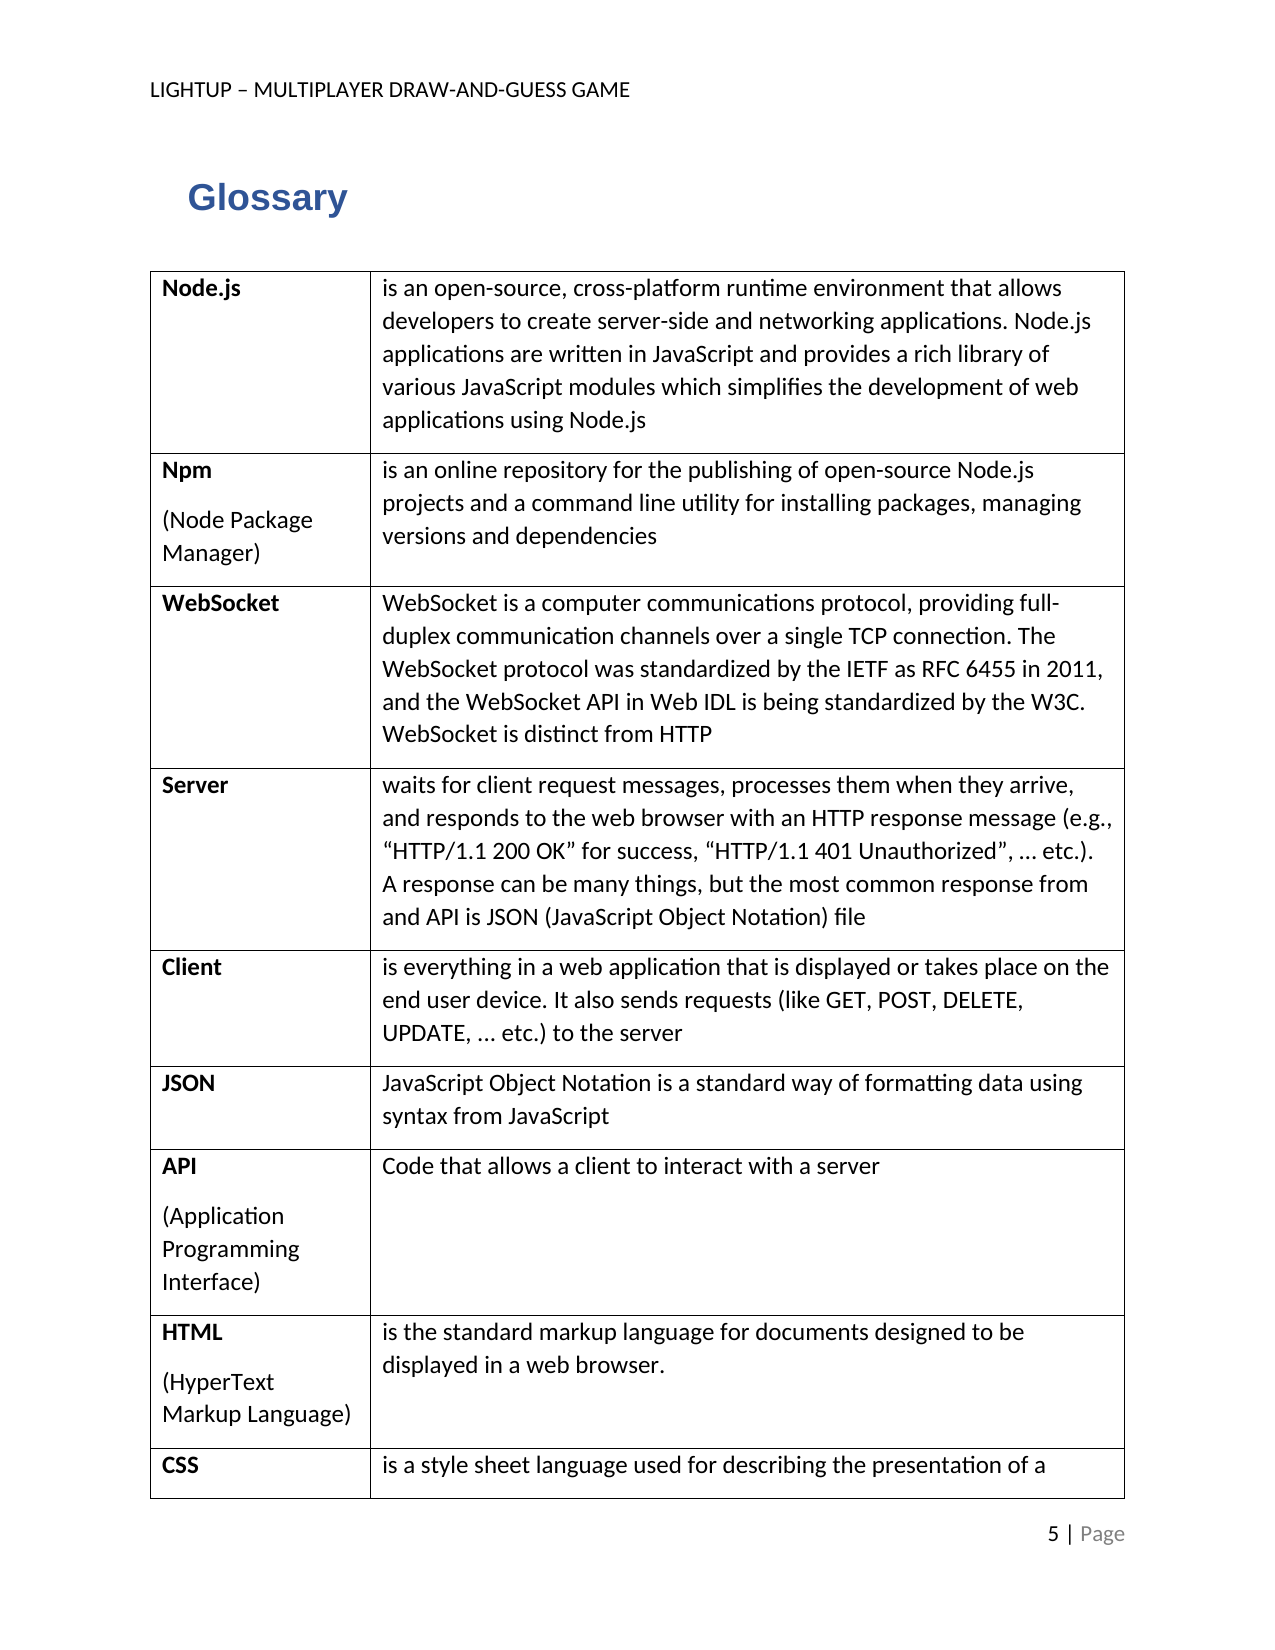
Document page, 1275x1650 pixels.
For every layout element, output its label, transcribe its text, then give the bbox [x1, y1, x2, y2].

table_cell HTML (HyperText Markup Language) [151, 1316, 370, 1448]
table_cell WebSocket is a computer communications protocol, providing full-duplex communication channels over a single TCP connection. The WebSocket protocol was standardized by the IETF as RFC 6455 in 2011, and the WebSocket API in Web IDL is being standardized by the W3C. WebSocket is distinct from HTTP [371, 587, 1124, 768]
table_cell API (Application Programming Interface) [151, 1150, 370, 1315]
table_cell WebSocket [151, 587, 370, 768]
subtitle Glossary [187, 175, 1125, 218]
table_cell is an online repository for the publishing of open-source Node.js projects and a command line utility for installing packages, managing versions and dependencies [371, 454, 1124, 586]
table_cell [151, 1449, 370, 1498]
table_cell is everything in a web application that is displayed or takes place on the end user device. It also sends requests (like GET, POST, DELETE, UPDATE, ... etc.) to the server [371, 951, 1124, 1066]
table_cell Client [151, 951, 370, 1066]
table_header Node.js [151, 272, 370, 453]
table_cell JavaScript Object Notation is a standard way of formatting data using syntax from JavaScript [371, 1067, 1124, 1149]
table_cell Code that allows a client to interact with a server [371, 1150, 1124, 1315]
table_cell Server [151, 769, 370, 950]
table_cell waits for client request messages, processes them when they arrive, and responds to the web browser with an HTTP response message (e.g., “HTTP/1.1 200 OK” for success, “HTTP/1.1 401 Unauthorized”, … etc.). A response can be many things, but the most common response from and API is JSON (JavaScript Object Notation) file [371, 769, 1124, 950]
table_header is an open-source, cross-platform runtime environment that allows developers to create server-side and networking applications. Node.js applications are written in JavaScript and provides a rich library of various JavaScript modules which simplifies the development of web applications using Node.js [371, 272, 1124, 453]
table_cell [371, 1449, 1124, 1498]
table_cell JSON [151, 1067, 370, 1149]
table_cell Npm (Node Package Manager) [151, 454, 370, 586]
table_cell is the standard markup language for documents designed to be displayed in a web browser. [371, 1316, 1124, 1448]
